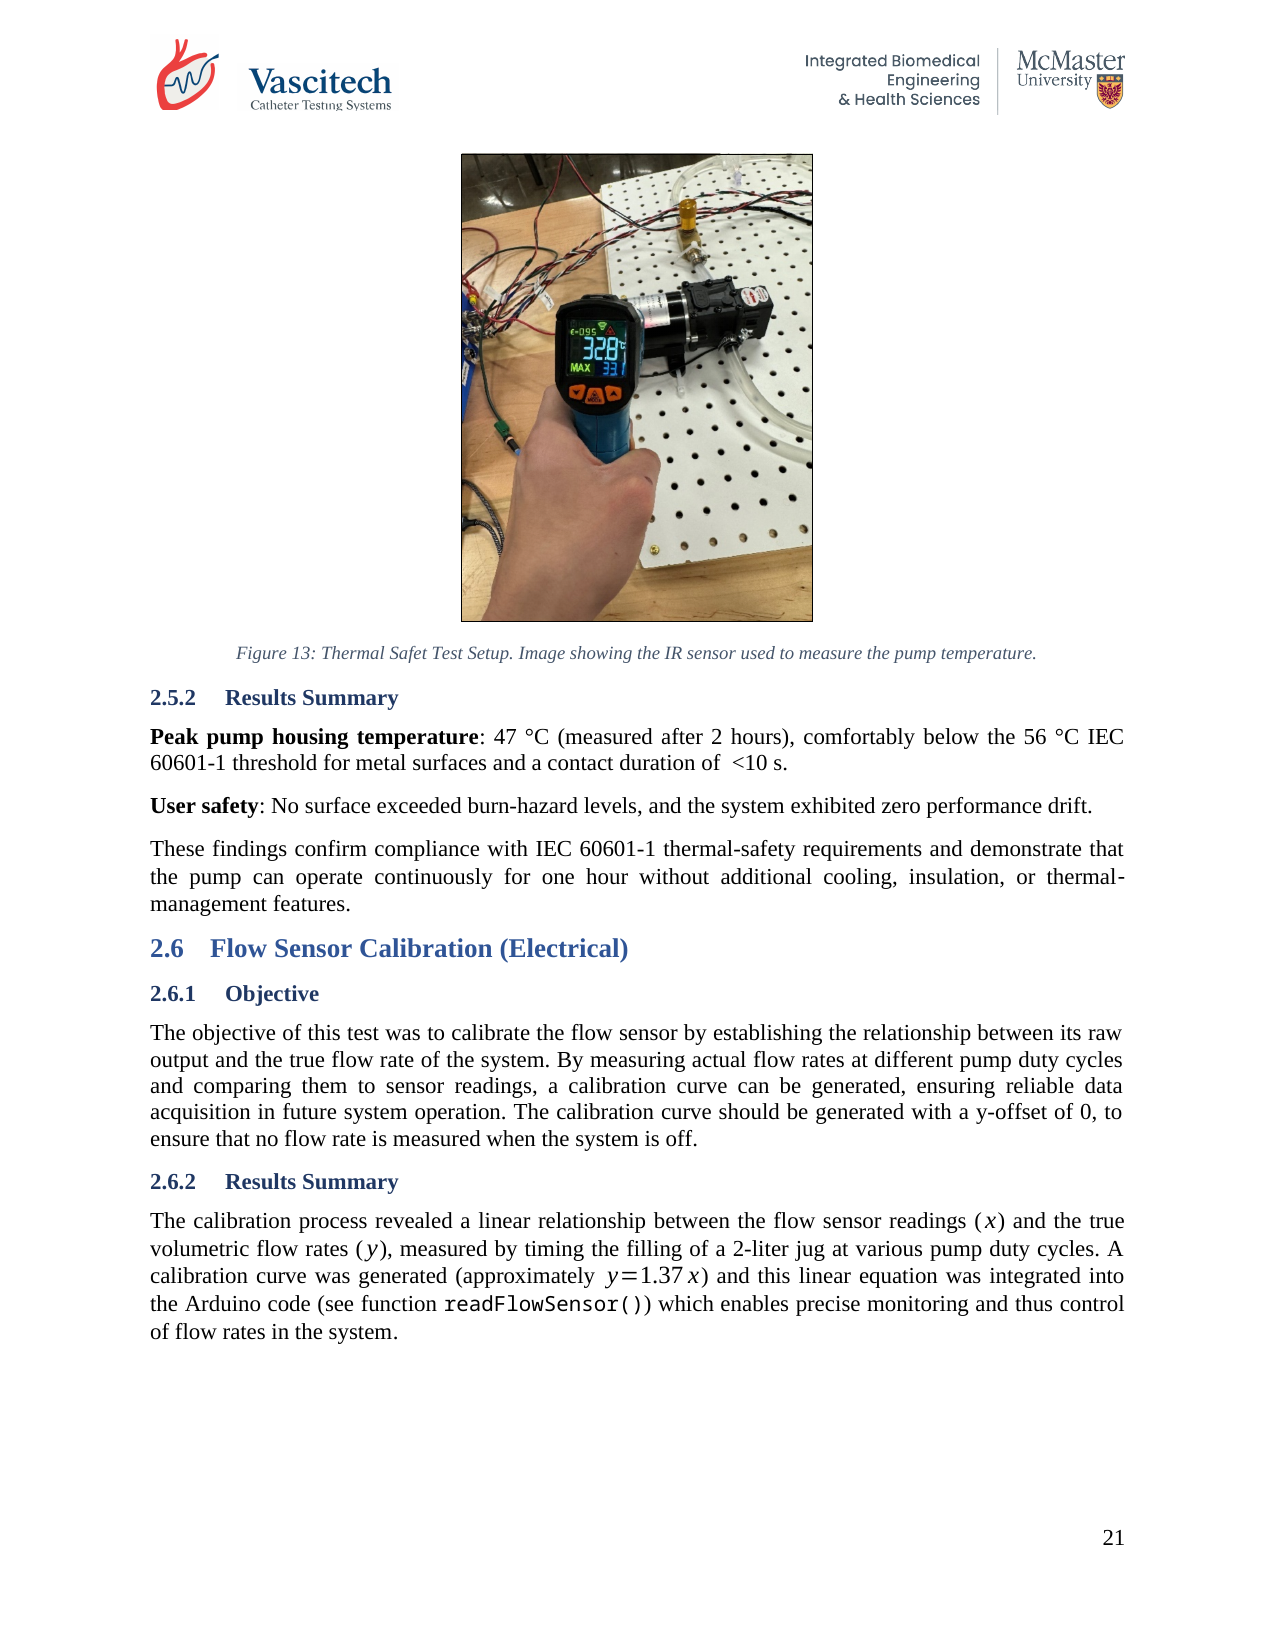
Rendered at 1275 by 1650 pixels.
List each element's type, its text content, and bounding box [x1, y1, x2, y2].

picture [236, 63, 403, 114]
picture [462, 155, 812, 621]
subtitle Flow Sensor Calibration (Electrical) [150, 933, 1125, 964]
text Peak pump housing temperature: 47 °C (measured after 2 hours), comfortably below the 56 °C IEC 60601-1 threshold for metal surfaces and a contact duration of <10 s. [150, 723, 1125, 776]
text The objective of this test was to calibrate the flow sensor by establishing the relationship between its raw output and the true flow rate of the system. By measuring actual flow rates at different pump duty cycles and comparing them to sensor readings, a calibration curve can be generated, ensuring reliable data acquisition in future system operation. The calibration curve should be generated with a y-offset of 0, to ensure that no flow rate is measured when the system is off. [150, 1019, 1125, 1151]
text These findings confirm compliance with IEC 60601-1 thermal-safety requirements and demonstrate that the pump can operate continuously for one hour without additional cooling, insulation, or thermal‐management features. [150, 836, 1125, 916]
subtitle Results Summary [150, 684, 1125, 711]
subtitle Results Summary [150, 1168, 1125, 1194]
text Figure 13: Thermal Safet Test Setup. Image showing the IR sensor used to measure the pump temperature. [150, 642, 1125, 663]
text The calibration process revealed a linear relationship between the flow sensor readings () and the true volumetric flow rates (), measured by timing the filling of a 2-liter jug at various pump duty cycles. A calibration curve was generated (approximately ) and this linear equation was integrated into the Arduino code (see function readFlowSensor()) which enables precise monitoring and thus control of flow rates in the system. [150, 1207, 1125, 1344]
picture [150, 34, 223, 114]
text User safety: No surface exceeded burn-hazard levels, and the system exhibited zero performance drift. [150, 792, 1125, 819]
subtitle Objective [150, 980, 1125, 1007]
picture [806, 48, 1125, 115]
